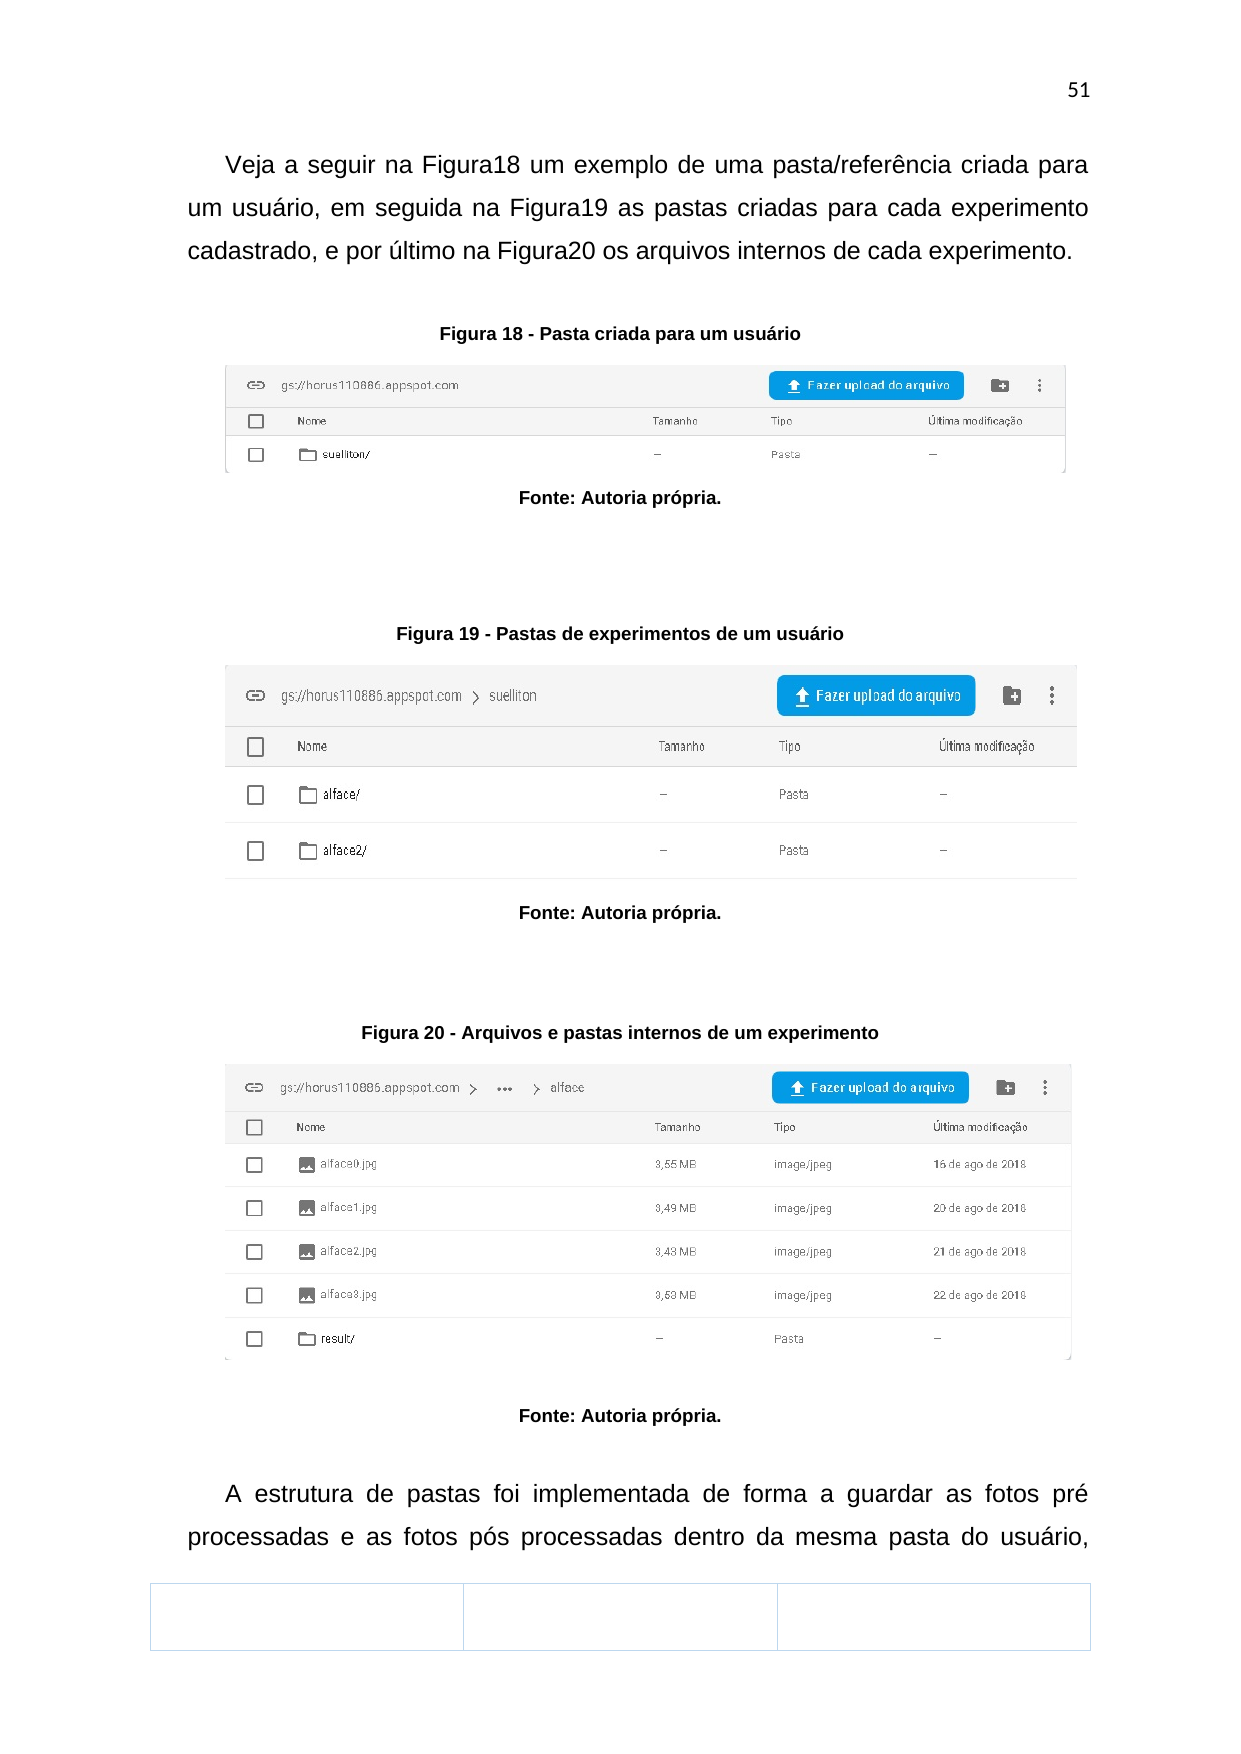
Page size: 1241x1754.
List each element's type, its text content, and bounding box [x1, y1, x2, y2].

text Figura 20 - Arquivos e pastas internos de um experimento [150, 1022, 1090, 1044]
text Figura 18 - Pasta criada para um usuário [150, 322, 1090, 344]
picture [225, 665, 1077, 888]
text Veja a seguir na Figura18 um exemplo de uma pasta/referência criada para um usuário, em seguida na Figura19 as pastas criadas para cada experimento cadastrado, e por último na Figura20 os arquivos internos de cada experimento. [187, 150, 1090, 265]
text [187, 1479, 1090, 1551]
picture [225, 1064, 1072, 1360]
text Fonte: Autoria própria. [150, 902, 1090, 923]
text Fonte: Autoria própria. [150, 487, 1090, 508]
text Fonte: Autoria própria. [150, 1405, 1090, 1427]
text Figura 19 - Pastas de experimentos de um usuário [150, 623, 1090, 645]
picture [225, 365, 1066, 473]
